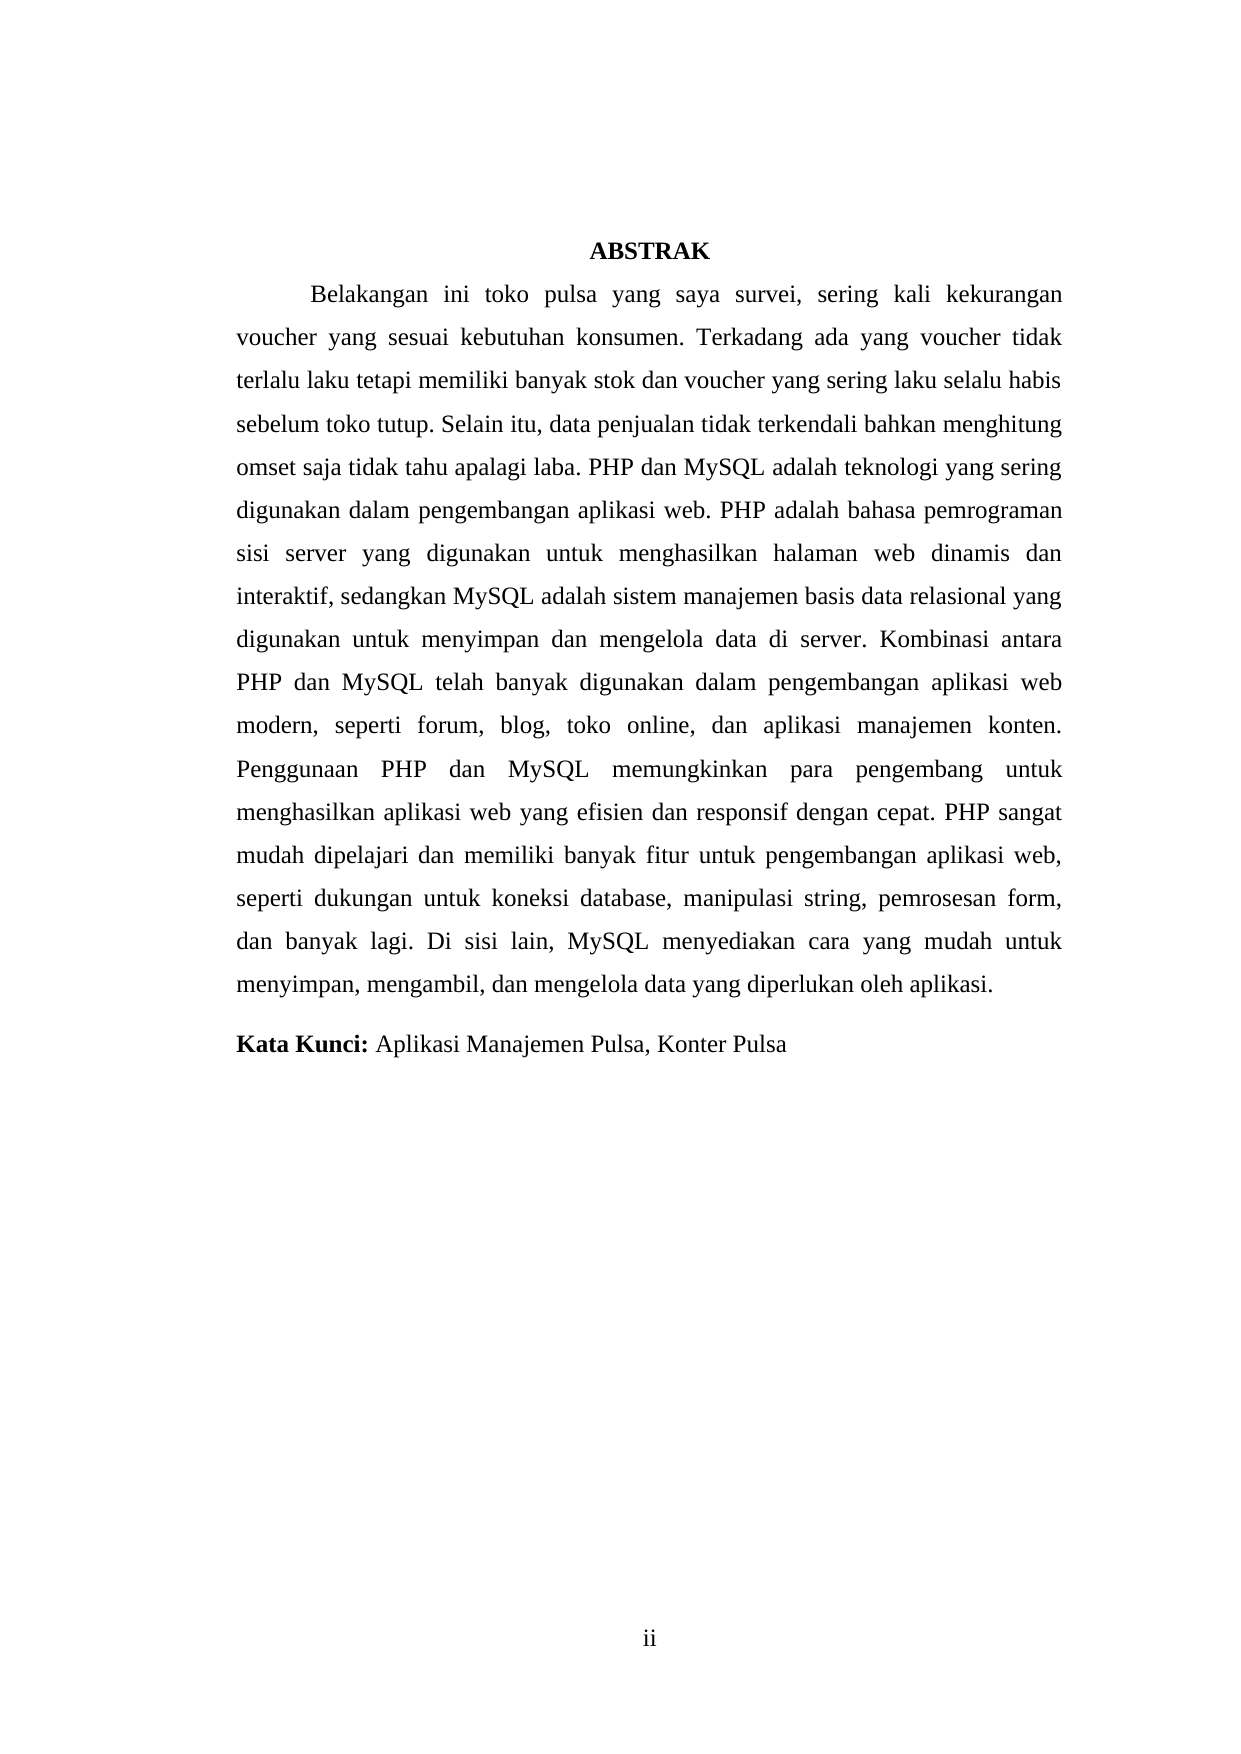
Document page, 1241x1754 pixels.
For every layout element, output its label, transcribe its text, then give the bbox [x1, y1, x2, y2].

subtitle ABSTRAK [236, 236, 1063, 265]
text Belakangan ini toko pulsa yang saya survei, sering kali kekurangan voucher yang sesuai kebutuhan konsumen. Terkadang ada yang voucher tidak terlalu laku tetapi memiliki banyak stok dan voucher yang sering laku selalu habis sebelum toko tutup. Selain itu, data penjualan tidak terkendali bahkan menghitung omset saja tidak tahu apalagi laba. PHP dan MySQL adalah teknologi yang sering digunakan dalam pengembangan aplikasi web. PHP adalah bahasa pemrograman sisi server yang digunakan untuk menghasilkan halaman web dinamis dan interaktif, sedangkan MySQL adalah sistem manajemen basis data relasional yang digunakan untuk menyimpan dan mengelola data di server. Kombinasi antara PHP dan MySQL telah banyak digunakan dalam pengembangan aplikasi web modern, seperti forum, blog, toko online, dan aplikasi manajemen konten. Penggunaan PHP dan MySQL memungkinkan para pengembang untuk menghasilkan aplikasi web yang efisien dan responsif dengan cepat. PHP sangat mudah dipelajari dan memiliki banyak fitur untuk pengembangan aplikasi web, seperti dukungan untuk koneksi database, manipulasi string, pemrosesan form, dan banyak lagi. Di sisi lain, MySQL menyediakan cara yang mudah untuk menyimpan, mengambil, dan mengelola data yang diperlukan oleh aplikasi. [236, 279, 1063, 998]
text Kata Kunci: Aplikasi Manajemen Pulsa, Konter Pulsa [236, 1029, 1063, 1058]
